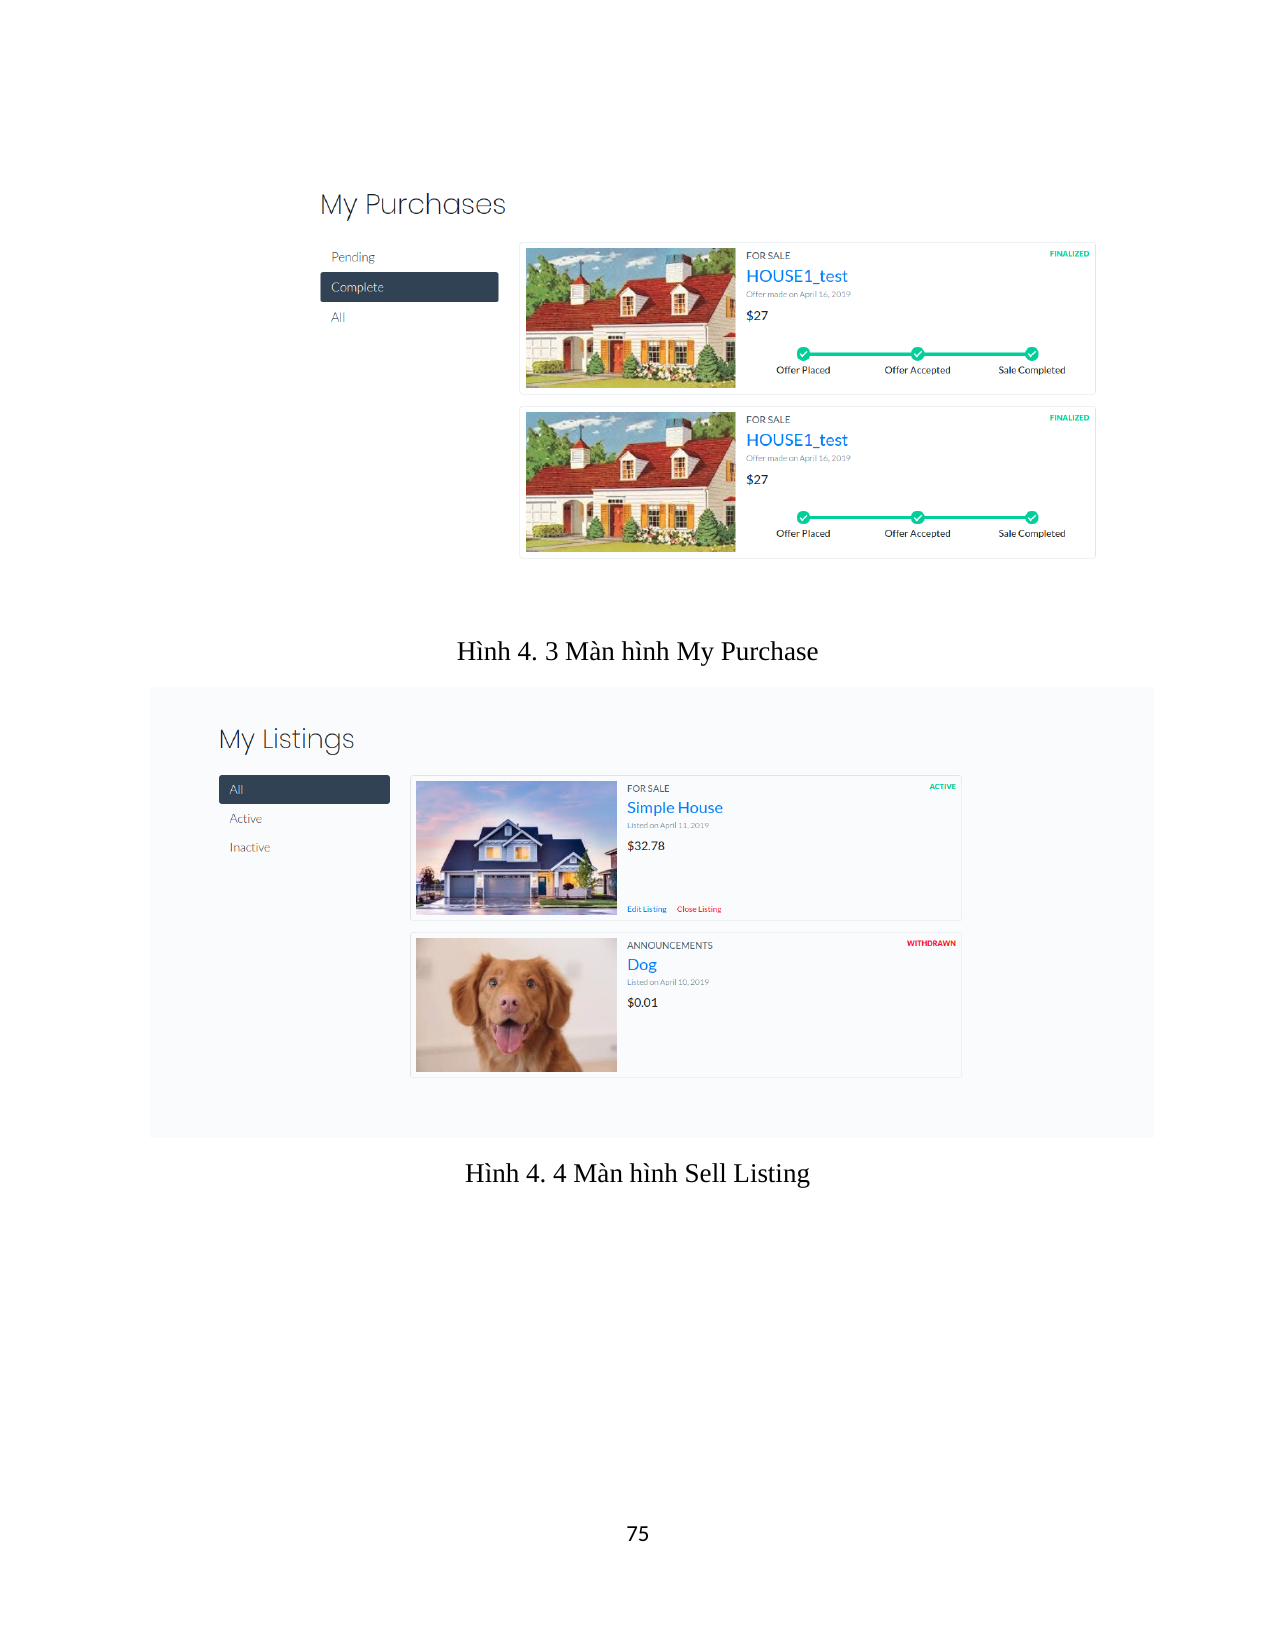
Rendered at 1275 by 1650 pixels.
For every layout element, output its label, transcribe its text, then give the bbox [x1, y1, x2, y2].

picture [150, 687, 1154, 1138]
text Hình 4. 3 Màn hình My Purchase [150, 636, 1125, 667]
text Hình 4. 4 Màn hình Sell Listing [150, 1157, 1125, 1188]
picture [225, 150, 1229, 617]
